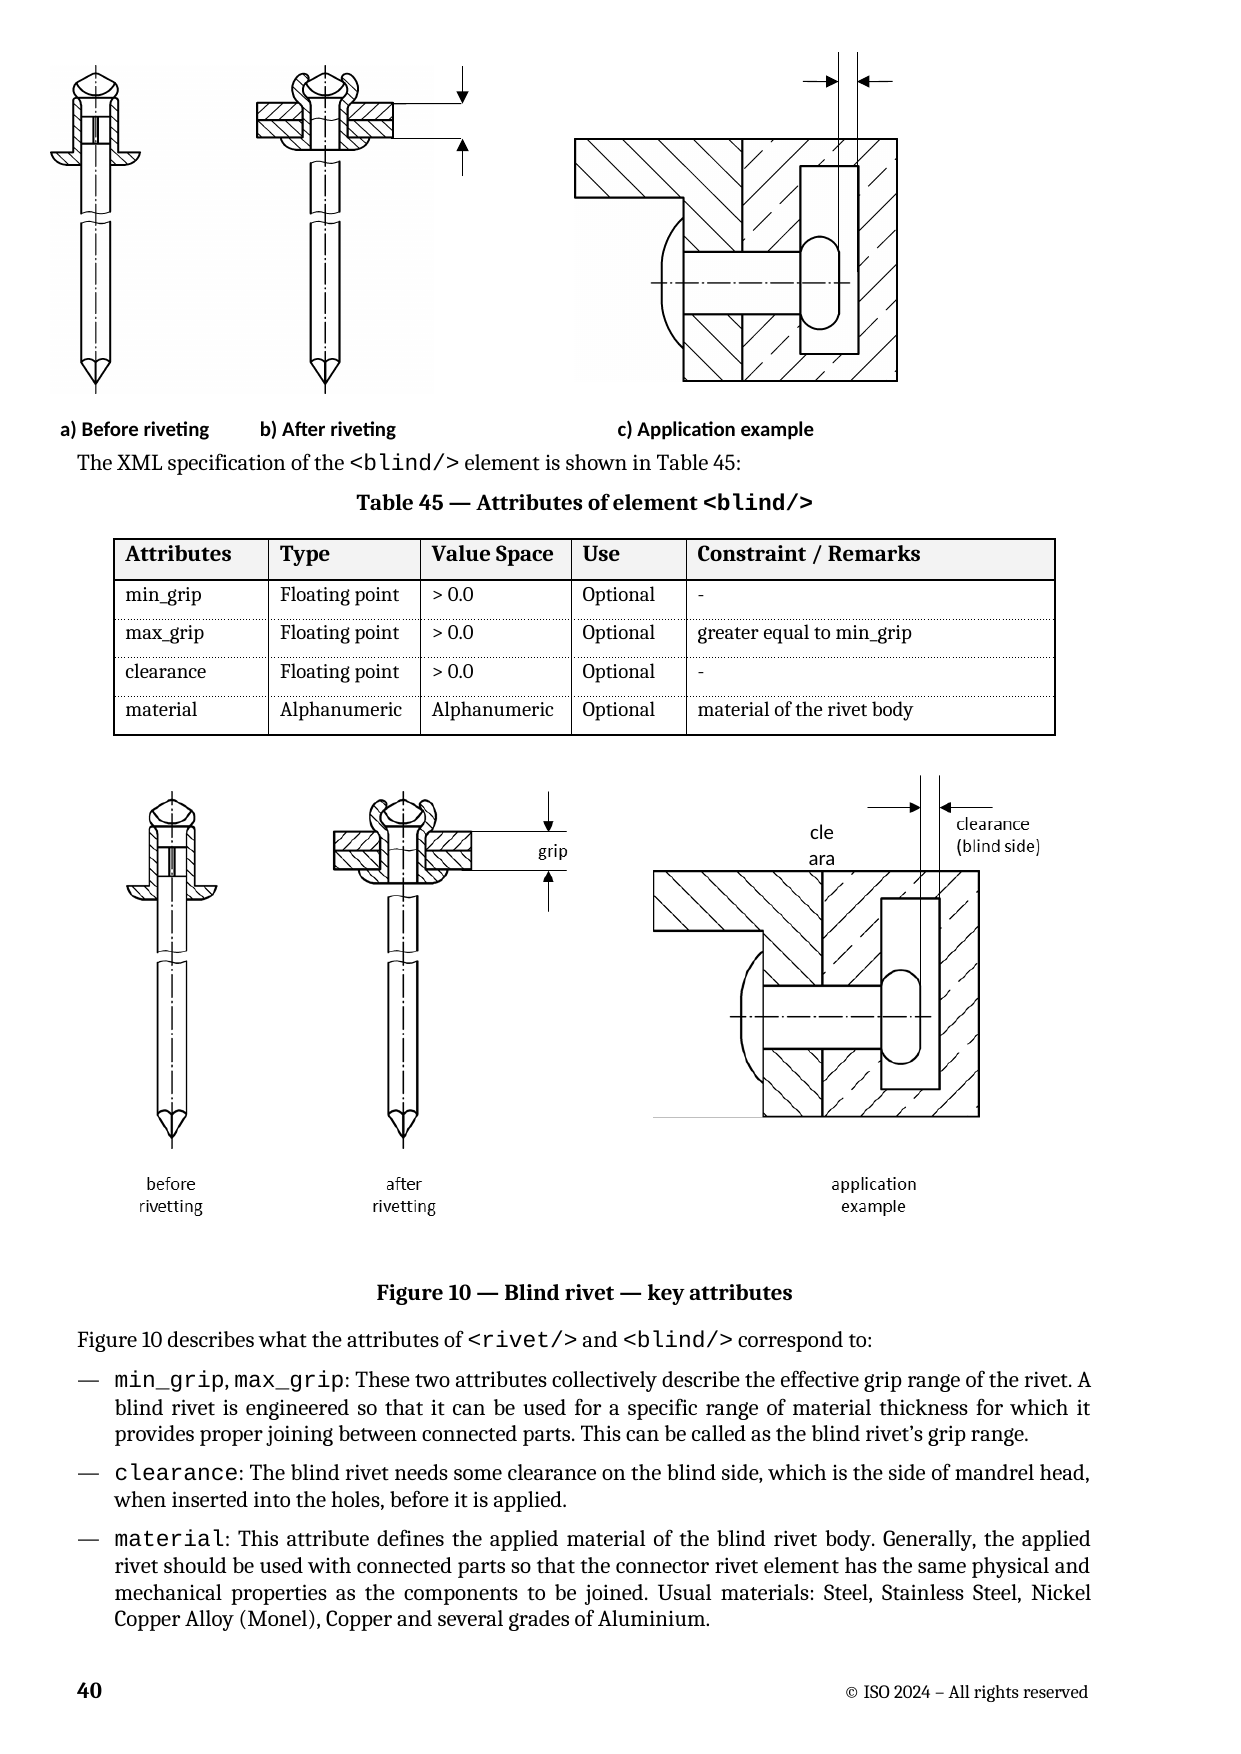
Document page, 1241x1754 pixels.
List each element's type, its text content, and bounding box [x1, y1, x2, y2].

list min_grip, max_grip: These two attributes collectively describe the effective grip range of the rivet. A blind rivet is engineered so that it can be used for a specific range of material thickness for which it provides proper joining between connected parts. This can be called as the blind rivet’s grip range. [77, 1367, 1092, 1447]
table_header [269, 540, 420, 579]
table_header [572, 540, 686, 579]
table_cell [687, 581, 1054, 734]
list clearance: The blind rivet needs some clearance on the blind side, which is the side of mandrel head, when inserted into the holes, before it is applied. [77, 1459, 1092, 1513]
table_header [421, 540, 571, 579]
picture [574, 138, 898, 382]
text Table 45 — Attributes of element <blind/> [77, 490, 1092, 517]
list material: This attribute defines the applied material of the blind rivet body. Generally, the applied rivet should be used with connected parts so that the connector rivet element has the same physical and mechanical properties as the components to be joined. Usual materials: Steel, Stainless Steel, Nickel Copper Alloy (Monel), Copper and several grades of Aluminium. [77, 1526, 1092, 1632]
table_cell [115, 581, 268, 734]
text Figure 10 — Blind rivet — key attributes [77, 1279, 1092, 1306]
text The XML specification of the <blind/> element is shown in Table 45: [77, 174, 1092, 477]
picture [50, 65, 434, 394]
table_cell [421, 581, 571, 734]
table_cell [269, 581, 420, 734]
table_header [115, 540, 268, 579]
text Figure 10 describes what the attributes of <rivet/> and <blind/> correspond to: [77, 1327, 1092, 1354]
picture [113, 775, 1057, 1229]
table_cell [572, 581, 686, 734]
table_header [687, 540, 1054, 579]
